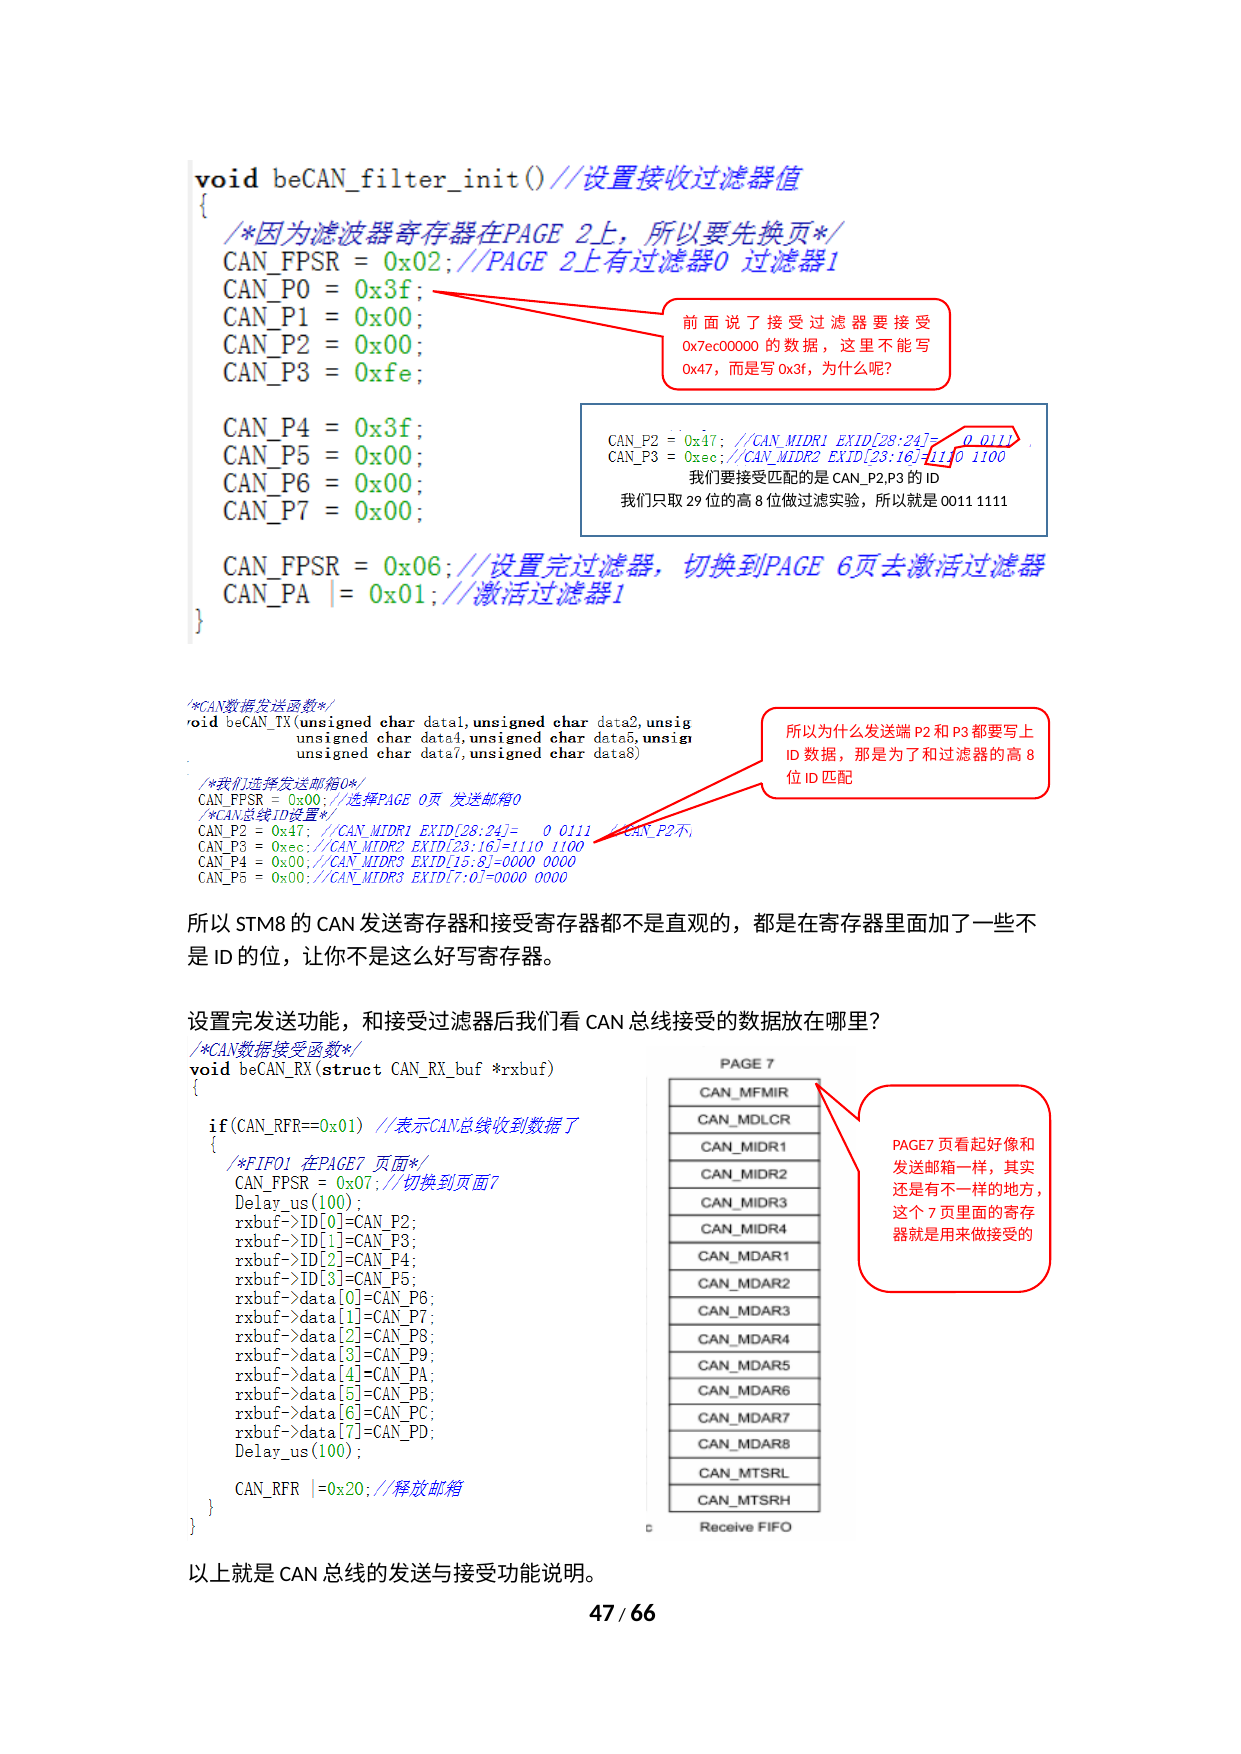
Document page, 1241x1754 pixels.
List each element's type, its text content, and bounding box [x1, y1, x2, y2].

picture [627, 797, 692, 829]
text 设置完发送功能，和接受过滤器后我们看CAN总线接受的数据放在哪里？ [187, 1003, 1053, 1036]
text 以上就是CAN总线的发送与接受功能说明。 [187, 1556, 1053, 1588]
picture [646, 1046, 856, 1541]
picture [187, 1036, 632, 1541]
picture [187, 693, 692, 892]
picture [822, 1091, 856, 1161]
text 所以STM8的CAN发送寄存器和接受寄存器都不是直观的，都是在寄存器里面加了一些不是ID的位，让你不是这么好写寄存器。 [187, 906, 1053, 971]
picture [187, 160, 1053, 644]
